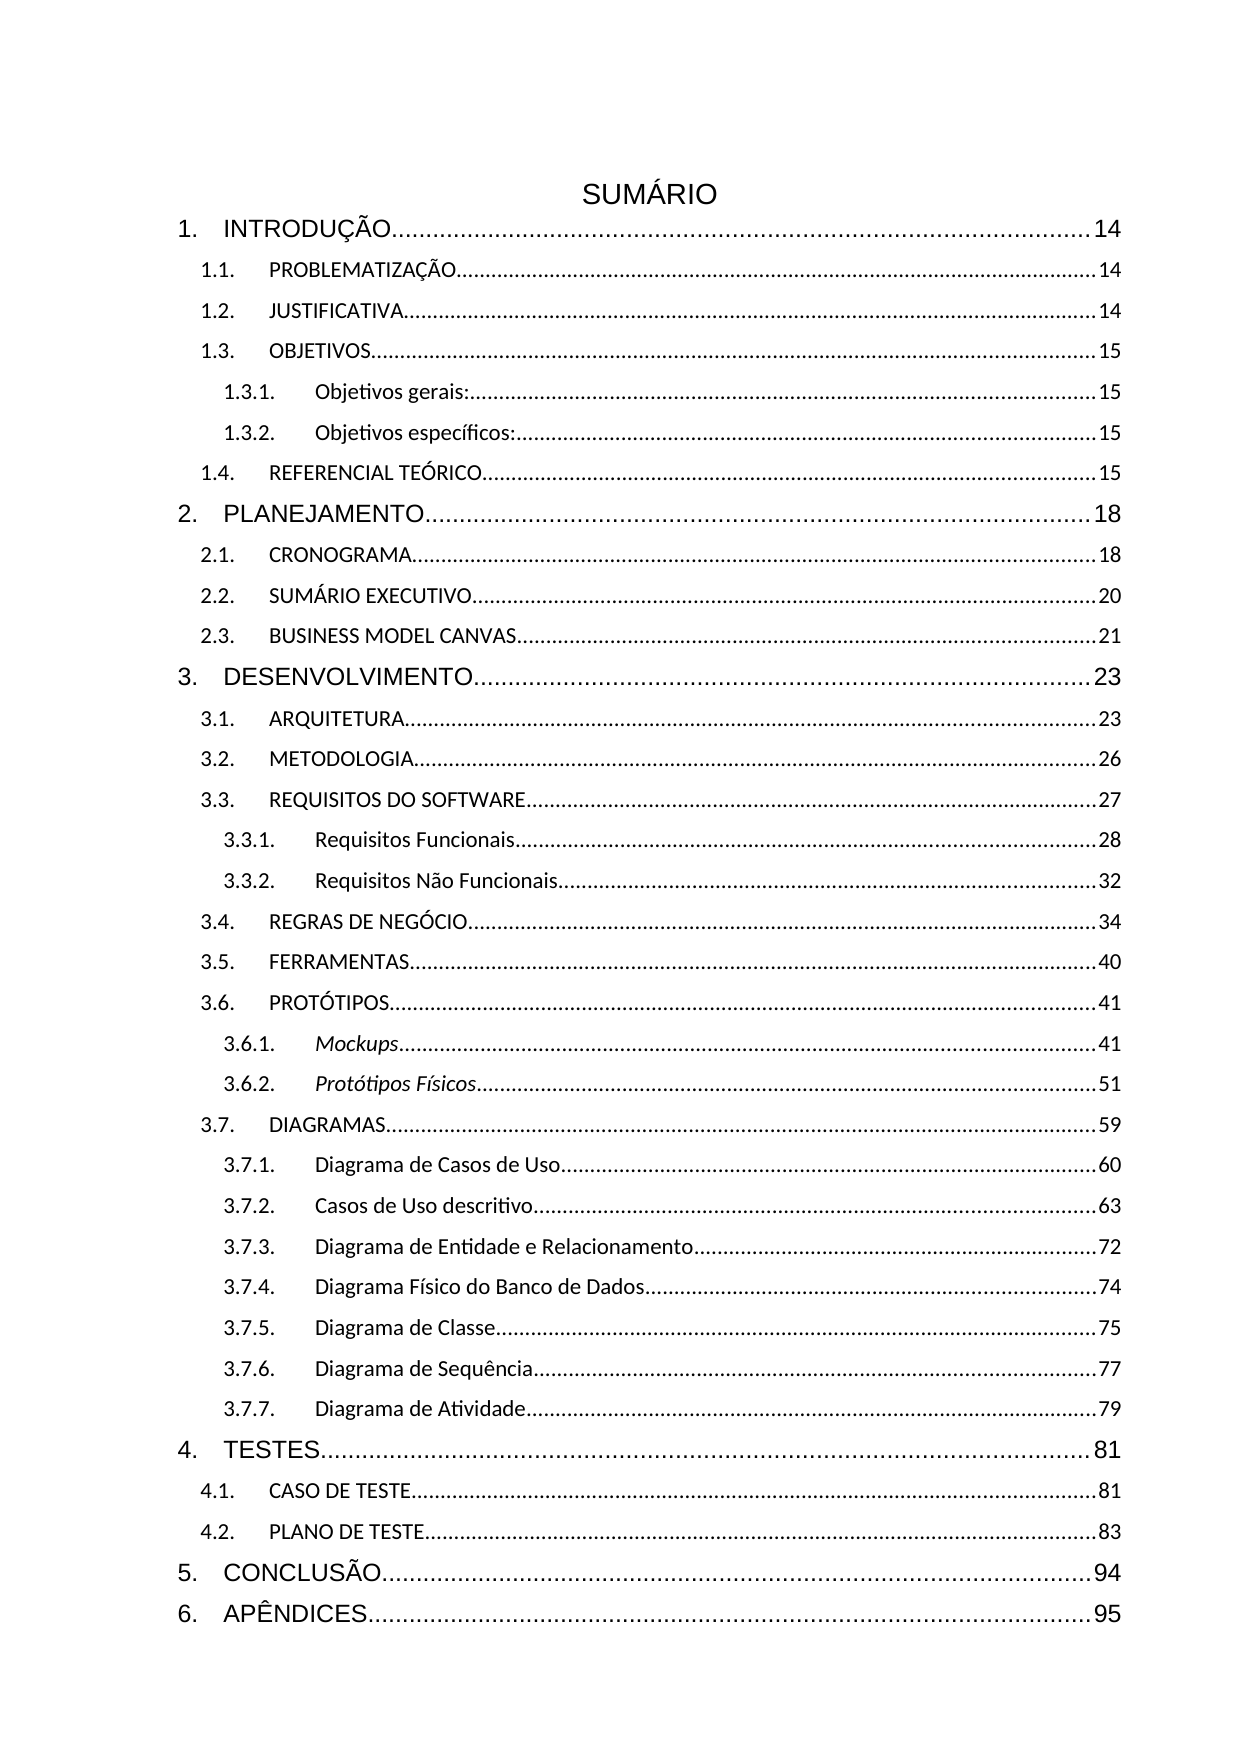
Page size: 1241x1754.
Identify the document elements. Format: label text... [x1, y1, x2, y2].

text 1.3.1. Objetivos gerais: 15 [223, 377, 1122, 405]
text 2.2. SUMÁRIO EXECUTIVO 20 [200, 581, 1122, 609]
text 4.2. PLANO DE TESTE 83 [200, 1517, 1122, 1545]
text 3.4. REGRAS DE NEGÓCIO 34 [200, 907, 1122, 935]
text 3.7.1. Diagrama de Casos de Uso 60 [223, 1151, 1122, 1179]
text 3.7.7. Diagrama de Atividade 79 [223, 1394, 1122, 1422]
text 5. CONCLUSÃO 94 [177, 1558, 1122, 1586]
text 3.3.2. Requisitos Não Funcionais 32 [223, 866, 1122, 894]
text 6. APÊNDICES 95 [177, 1599, 1122, 1628]
text 1.2. JUSTIFICATIVA 14 [200, 296, 1122, 324]
text 1.3.2. Objetivos específicos: 15 [223, 418, 1122, 446]
text 4. TESTES 81 [177, 1435, 1122, 1464]
text 3.7.3. Diagrama de Entidade e Relacionamento 72 [223, 1232, 1122, 1260]
text 3.7.2. Casos de Uso descritivo 63 [223, 1191, 1122, 1219]
text 3.2. METODOLOGIA 26 [200, 744, 1122, 772]
text 3.7. DIAGRAMAS 59 [200, 1110, 1122, 1138]
text 2.1. CRONOGRAMA 18 [200, 540, 1122, 568]
text 3.3.1. Requisitos Funcionais 28 [223, 826, 1122, 854]
text 3.7.5. Diagrama de Classe 75 [223, 1313, 1122, 1341]
text 4.1. CASO DE TESTE 81 [200, 1476, 1122, 1504]
text 1.3. OBJETIVOS 15 [200, 336, 1122, 364]
text 3.6.1. Mockups 41 [223, 1029, 1122, 1057]
text 3.7.6. Diagrama de Sequência 77 [223, 1354, 1122, 1382]
text 3.6. PROTÓTIPOS 41 [200, 988, 1122, 1016]
text SUMÁRIO [177, 177, 1122, 211]
text 1.1. PROBLEMATIZAÇÃO 14 [200, 255, 1122, 283]
text 1.4. REFERENCIAL TEÓRICO 15 [200, 458, 1122, 486]
text 2. PLANEJAMENTO 18 [177, 499, 1122, 528]
text 3.7.4. Diagrama Físico do Banco de Dados 74 [223, 1272, 1122, 1301]
text 3.5. FERRAMENTAS 40 [200, 947, 1122, 976]
text 2.3. BUSINESS MODEL CANVAS 21 [200, 622, 1122, 650]
text 3.3. REQUISITOS DO SOFTWARE 27 [200, 785, 1122, 813]
text 3.6.2. Protótipos Físicos 51 [223, 1069, 1122, 1097]
text 3. DESENVOLVIMENTO 23 [177, 662, 1122, 691]
text 1. INTRODUÇÃO 14 [177, 214, 1122, 242]
text 3.1. ARQUITETURA 23 [200, 704, 1122, 732]
